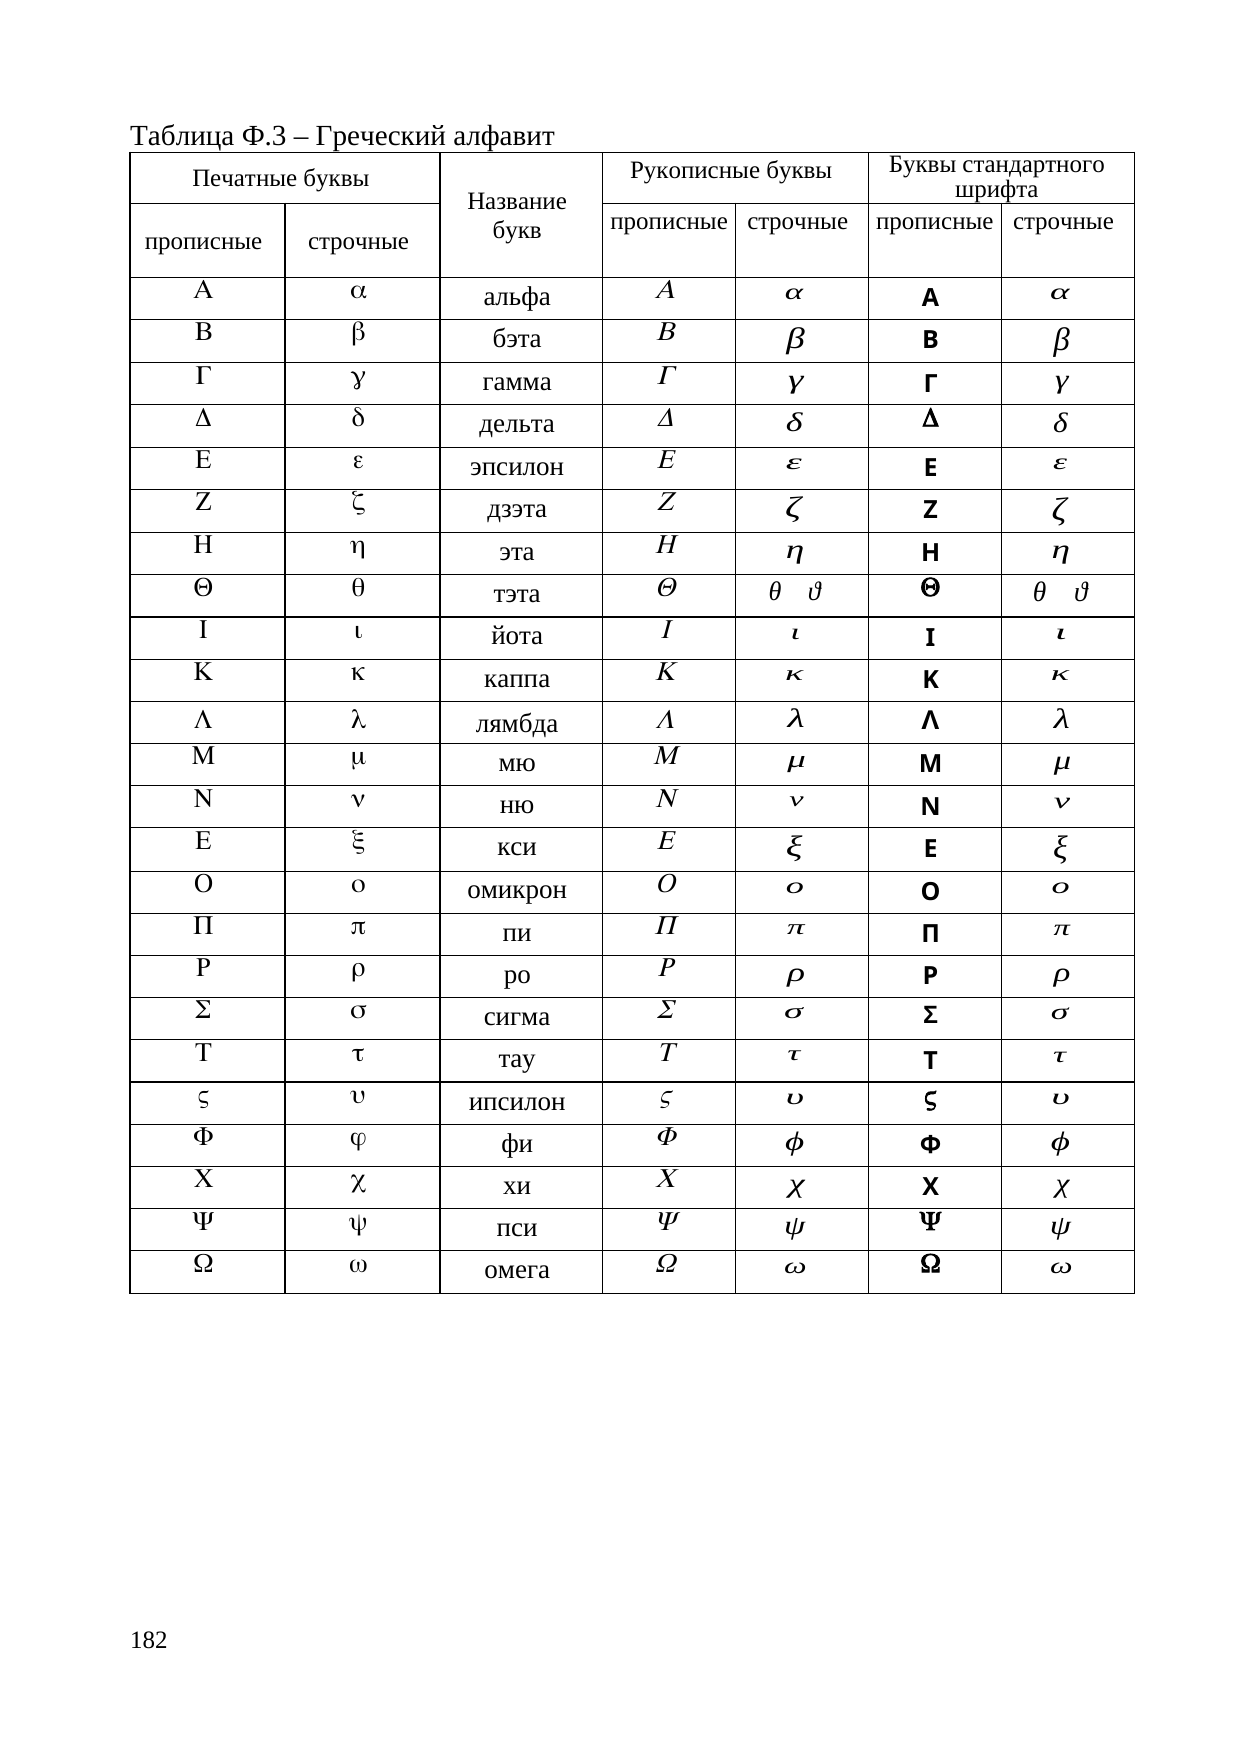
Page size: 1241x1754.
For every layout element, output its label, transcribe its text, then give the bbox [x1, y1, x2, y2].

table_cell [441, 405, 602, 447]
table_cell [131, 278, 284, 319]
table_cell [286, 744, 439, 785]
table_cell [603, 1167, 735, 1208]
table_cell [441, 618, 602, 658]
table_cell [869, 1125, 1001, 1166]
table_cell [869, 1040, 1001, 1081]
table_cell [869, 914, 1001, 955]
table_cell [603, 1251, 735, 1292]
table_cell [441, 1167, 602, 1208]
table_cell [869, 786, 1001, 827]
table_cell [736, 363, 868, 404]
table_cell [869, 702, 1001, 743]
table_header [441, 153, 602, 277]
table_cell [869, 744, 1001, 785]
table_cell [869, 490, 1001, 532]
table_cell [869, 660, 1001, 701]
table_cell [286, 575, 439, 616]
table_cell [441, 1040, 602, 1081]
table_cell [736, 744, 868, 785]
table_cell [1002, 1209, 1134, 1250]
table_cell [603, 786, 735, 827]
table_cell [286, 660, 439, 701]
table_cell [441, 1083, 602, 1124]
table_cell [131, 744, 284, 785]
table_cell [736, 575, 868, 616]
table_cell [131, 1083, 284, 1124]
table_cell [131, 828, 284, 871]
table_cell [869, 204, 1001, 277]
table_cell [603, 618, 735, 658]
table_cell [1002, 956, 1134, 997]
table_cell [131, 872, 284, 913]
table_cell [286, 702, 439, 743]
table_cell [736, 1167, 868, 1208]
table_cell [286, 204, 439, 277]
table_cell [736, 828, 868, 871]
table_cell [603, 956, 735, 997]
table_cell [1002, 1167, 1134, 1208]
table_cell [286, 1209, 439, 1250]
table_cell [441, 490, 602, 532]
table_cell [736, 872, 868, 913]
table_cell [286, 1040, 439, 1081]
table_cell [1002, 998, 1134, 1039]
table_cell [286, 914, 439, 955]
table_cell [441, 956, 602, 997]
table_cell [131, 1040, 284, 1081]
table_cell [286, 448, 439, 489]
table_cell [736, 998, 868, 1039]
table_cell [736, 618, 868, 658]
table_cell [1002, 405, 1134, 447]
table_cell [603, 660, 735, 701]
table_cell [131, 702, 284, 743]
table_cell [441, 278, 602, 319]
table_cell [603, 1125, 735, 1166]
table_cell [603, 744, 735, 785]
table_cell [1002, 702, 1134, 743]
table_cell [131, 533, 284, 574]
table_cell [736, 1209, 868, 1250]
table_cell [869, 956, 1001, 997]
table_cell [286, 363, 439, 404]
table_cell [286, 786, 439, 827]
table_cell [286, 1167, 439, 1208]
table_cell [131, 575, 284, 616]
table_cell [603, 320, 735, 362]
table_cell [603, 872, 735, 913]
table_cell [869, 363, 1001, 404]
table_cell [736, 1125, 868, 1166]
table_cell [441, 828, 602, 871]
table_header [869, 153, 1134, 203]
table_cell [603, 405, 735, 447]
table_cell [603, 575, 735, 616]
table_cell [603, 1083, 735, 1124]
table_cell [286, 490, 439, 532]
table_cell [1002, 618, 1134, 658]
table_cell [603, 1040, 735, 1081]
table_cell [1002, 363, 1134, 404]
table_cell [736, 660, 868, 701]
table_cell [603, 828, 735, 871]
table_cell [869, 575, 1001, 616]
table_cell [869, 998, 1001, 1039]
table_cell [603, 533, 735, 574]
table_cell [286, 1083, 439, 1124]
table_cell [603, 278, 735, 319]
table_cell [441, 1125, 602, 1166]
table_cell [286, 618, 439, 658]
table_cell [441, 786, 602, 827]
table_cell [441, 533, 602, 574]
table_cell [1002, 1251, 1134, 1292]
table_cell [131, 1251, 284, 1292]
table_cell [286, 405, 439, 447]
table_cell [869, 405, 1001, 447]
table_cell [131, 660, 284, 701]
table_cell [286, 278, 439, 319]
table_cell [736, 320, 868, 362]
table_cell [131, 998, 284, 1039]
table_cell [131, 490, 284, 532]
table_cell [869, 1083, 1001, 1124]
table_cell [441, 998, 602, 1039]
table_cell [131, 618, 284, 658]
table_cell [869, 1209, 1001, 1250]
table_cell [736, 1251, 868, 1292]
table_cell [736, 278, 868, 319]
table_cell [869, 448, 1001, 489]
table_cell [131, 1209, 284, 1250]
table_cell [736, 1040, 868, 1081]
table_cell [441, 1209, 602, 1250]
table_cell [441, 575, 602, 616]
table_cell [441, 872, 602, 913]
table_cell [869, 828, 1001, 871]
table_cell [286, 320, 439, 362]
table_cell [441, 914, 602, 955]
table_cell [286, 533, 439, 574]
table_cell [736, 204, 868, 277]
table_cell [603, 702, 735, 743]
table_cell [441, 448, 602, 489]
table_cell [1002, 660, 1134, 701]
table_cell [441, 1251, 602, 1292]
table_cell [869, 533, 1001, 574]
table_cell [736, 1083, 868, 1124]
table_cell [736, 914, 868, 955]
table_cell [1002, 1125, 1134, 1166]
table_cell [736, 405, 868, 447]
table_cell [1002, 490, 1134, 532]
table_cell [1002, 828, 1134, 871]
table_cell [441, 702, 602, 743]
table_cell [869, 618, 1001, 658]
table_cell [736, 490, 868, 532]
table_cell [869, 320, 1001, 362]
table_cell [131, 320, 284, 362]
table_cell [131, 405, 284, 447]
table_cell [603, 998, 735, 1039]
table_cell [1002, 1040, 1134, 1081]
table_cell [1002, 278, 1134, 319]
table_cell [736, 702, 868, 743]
text Таблица Ф.3 – Греческий алфавит [130, 118, 1125, 152]
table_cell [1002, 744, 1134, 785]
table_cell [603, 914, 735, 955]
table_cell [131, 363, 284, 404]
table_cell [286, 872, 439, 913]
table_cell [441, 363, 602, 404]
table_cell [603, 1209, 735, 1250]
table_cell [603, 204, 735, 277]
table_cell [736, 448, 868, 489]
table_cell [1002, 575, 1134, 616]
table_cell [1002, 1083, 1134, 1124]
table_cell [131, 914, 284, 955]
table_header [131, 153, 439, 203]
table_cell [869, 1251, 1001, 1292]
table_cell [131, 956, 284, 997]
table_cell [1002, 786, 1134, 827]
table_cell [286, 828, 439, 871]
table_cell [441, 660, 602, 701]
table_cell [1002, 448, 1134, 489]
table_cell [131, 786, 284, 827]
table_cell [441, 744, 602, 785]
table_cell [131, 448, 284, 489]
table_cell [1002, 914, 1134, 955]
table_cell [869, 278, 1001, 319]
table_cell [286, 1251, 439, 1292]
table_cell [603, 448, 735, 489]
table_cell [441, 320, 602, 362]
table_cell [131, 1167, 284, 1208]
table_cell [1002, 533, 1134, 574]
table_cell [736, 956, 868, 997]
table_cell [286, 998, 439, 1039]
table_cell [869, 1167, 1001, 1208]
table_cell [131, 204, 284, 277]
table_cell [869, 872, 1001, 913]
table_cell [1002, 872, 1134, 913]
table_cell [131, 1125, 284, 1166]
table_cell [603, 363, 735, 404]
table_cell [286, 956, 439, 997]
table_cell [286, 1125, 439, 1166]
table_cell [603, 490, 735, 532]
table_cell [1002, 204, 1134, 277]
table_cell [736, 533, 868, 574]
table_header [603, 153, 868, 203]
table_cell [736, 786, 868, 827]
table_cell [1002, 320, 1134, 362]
